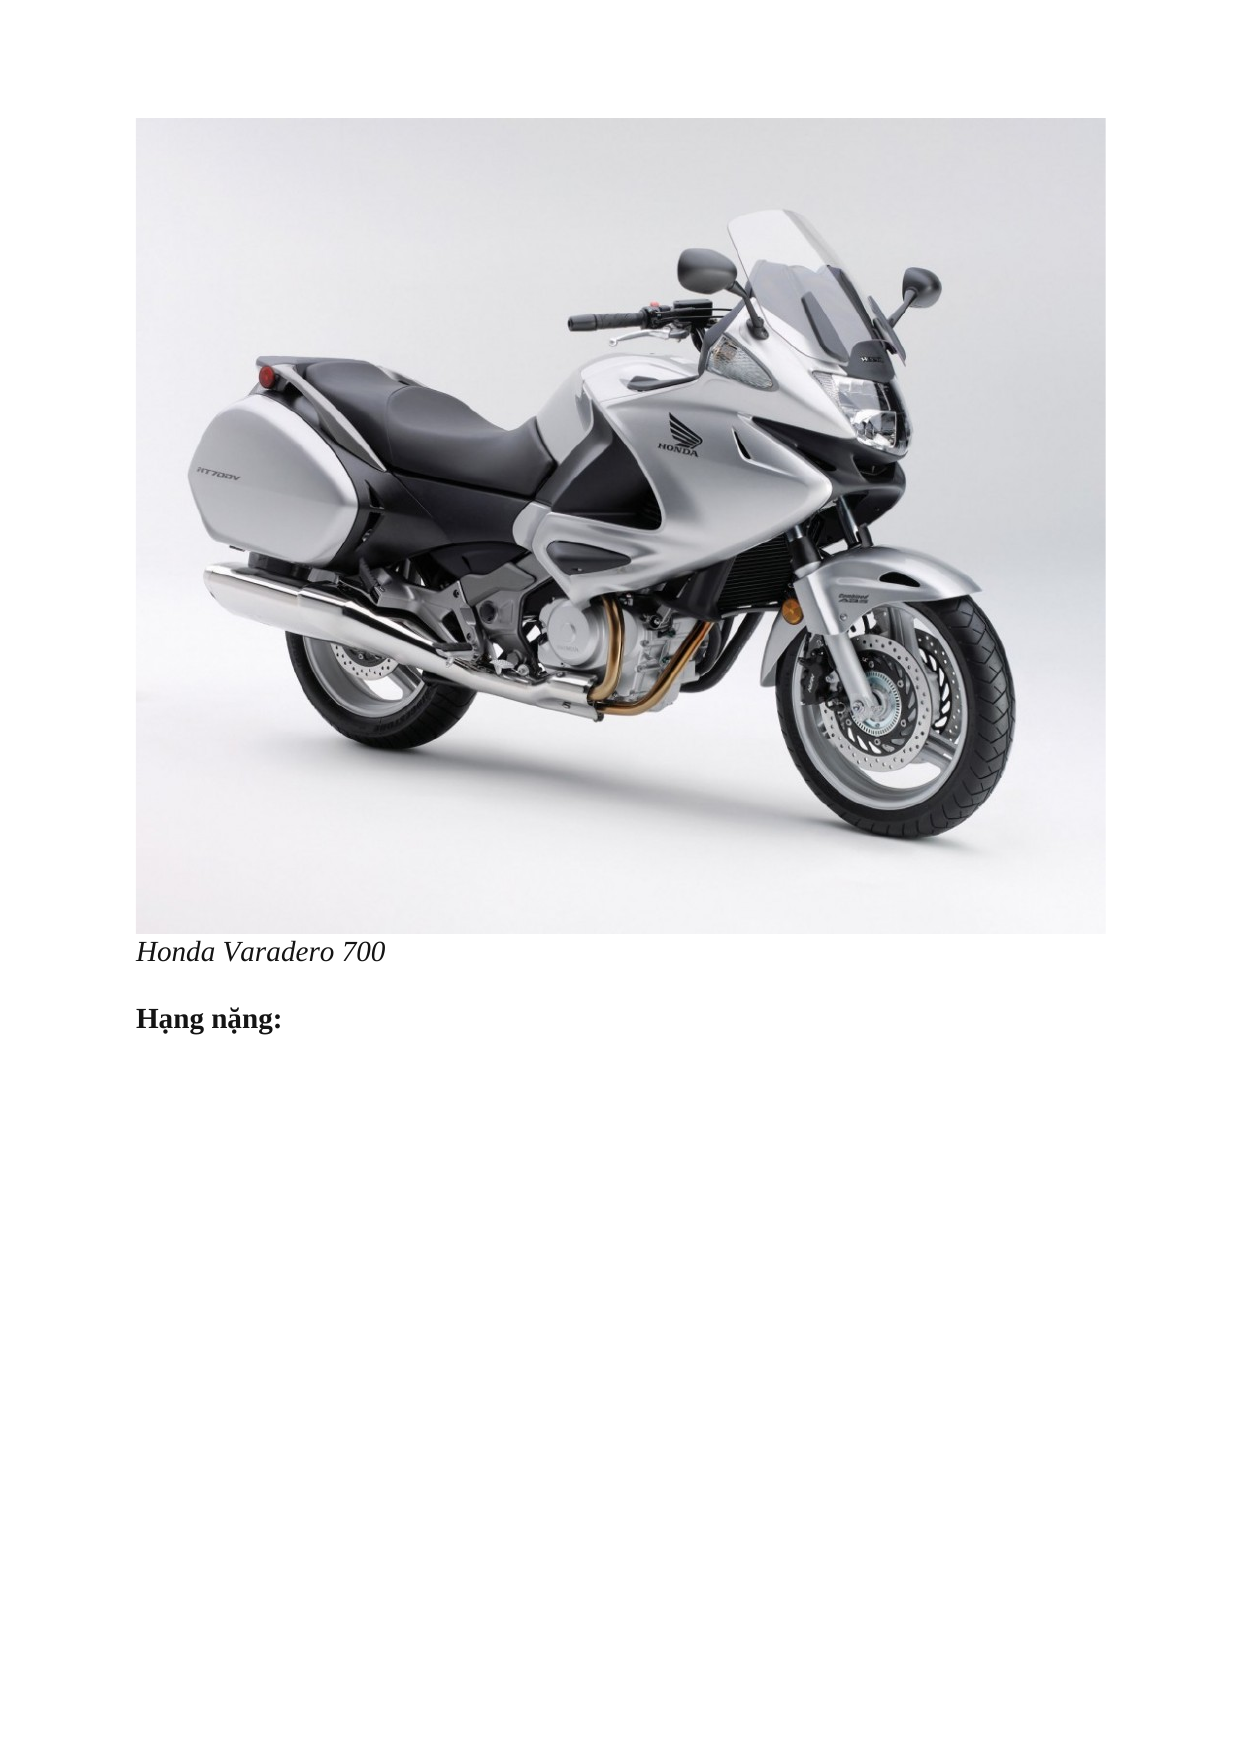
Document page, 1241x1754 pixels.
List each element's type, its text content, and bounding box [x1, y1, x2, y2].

text Hạng nặng: [136, 967, 1122, 1034]
picture [135, 118, 1106, 934]
